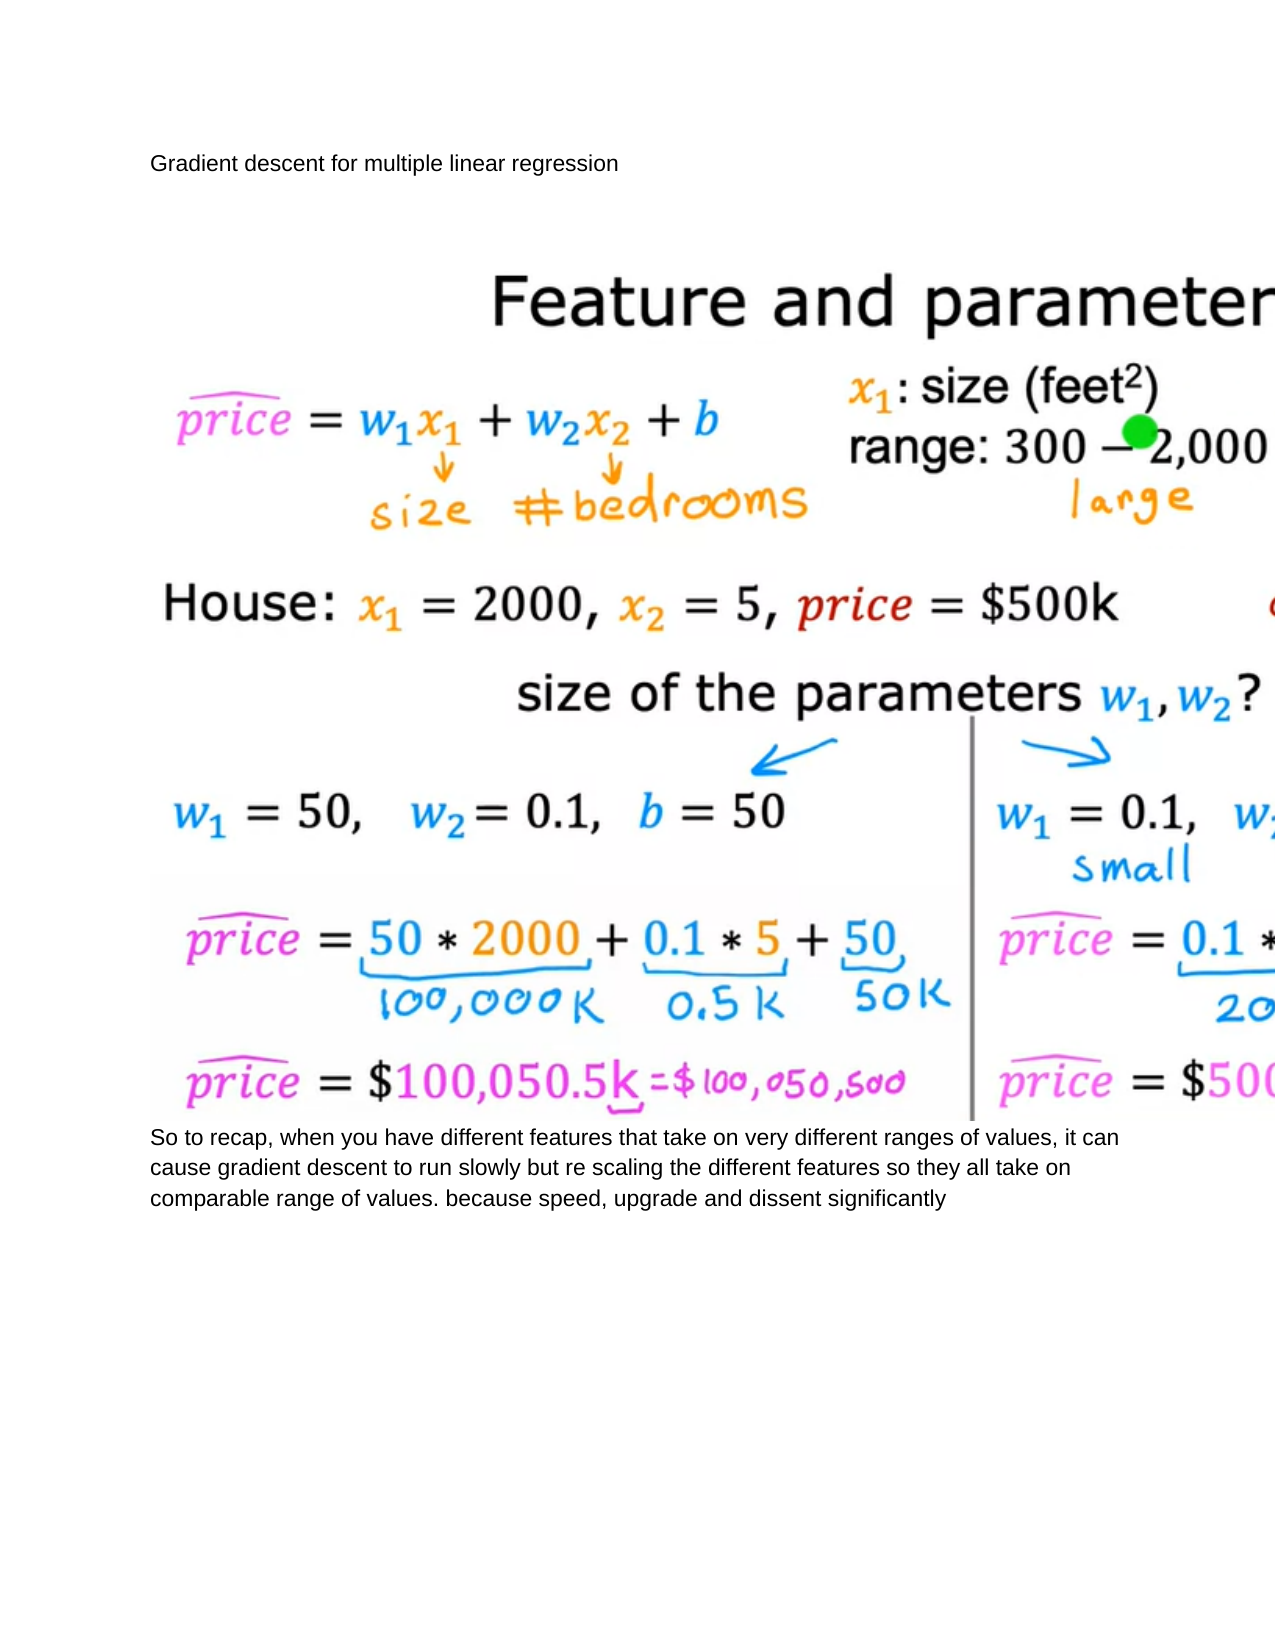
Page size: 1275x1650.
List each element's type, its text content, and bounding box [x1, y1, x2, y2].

text Gradient descent for multiple linear regression [150, 150, 1125, 176]
picture [150, 240, 1275, 1121]
text So to recap, when you have different features that take on very different ranges of values, it can cause gradient descent to run slowly but re scaling the different features so they all take on comparable range of values. because speed, upgrade and dissent significantly [150, 1124, 1125, 1211]
